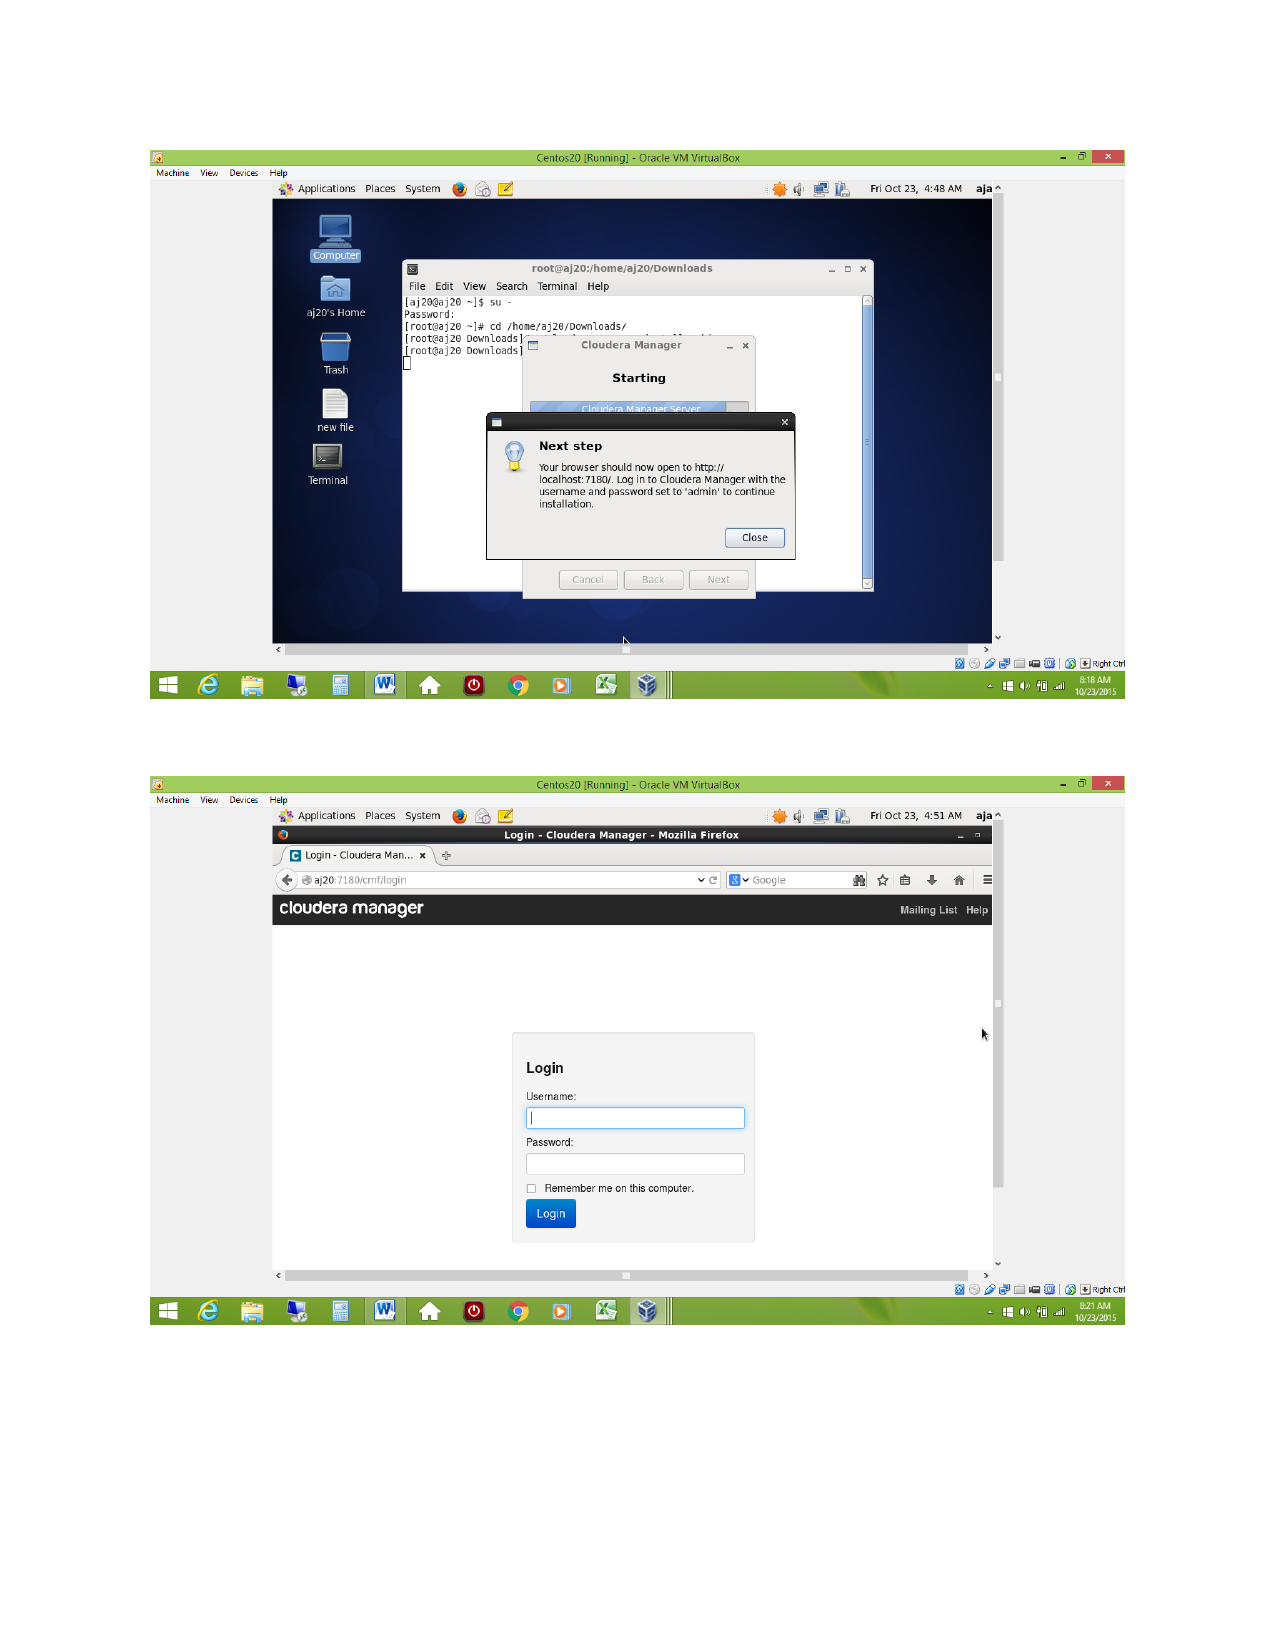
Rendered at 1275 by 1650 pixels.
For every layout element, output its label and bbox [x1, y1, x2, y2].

picture [150, 776, 1125, 1325]
picture [150, 150, 1125, 699]
